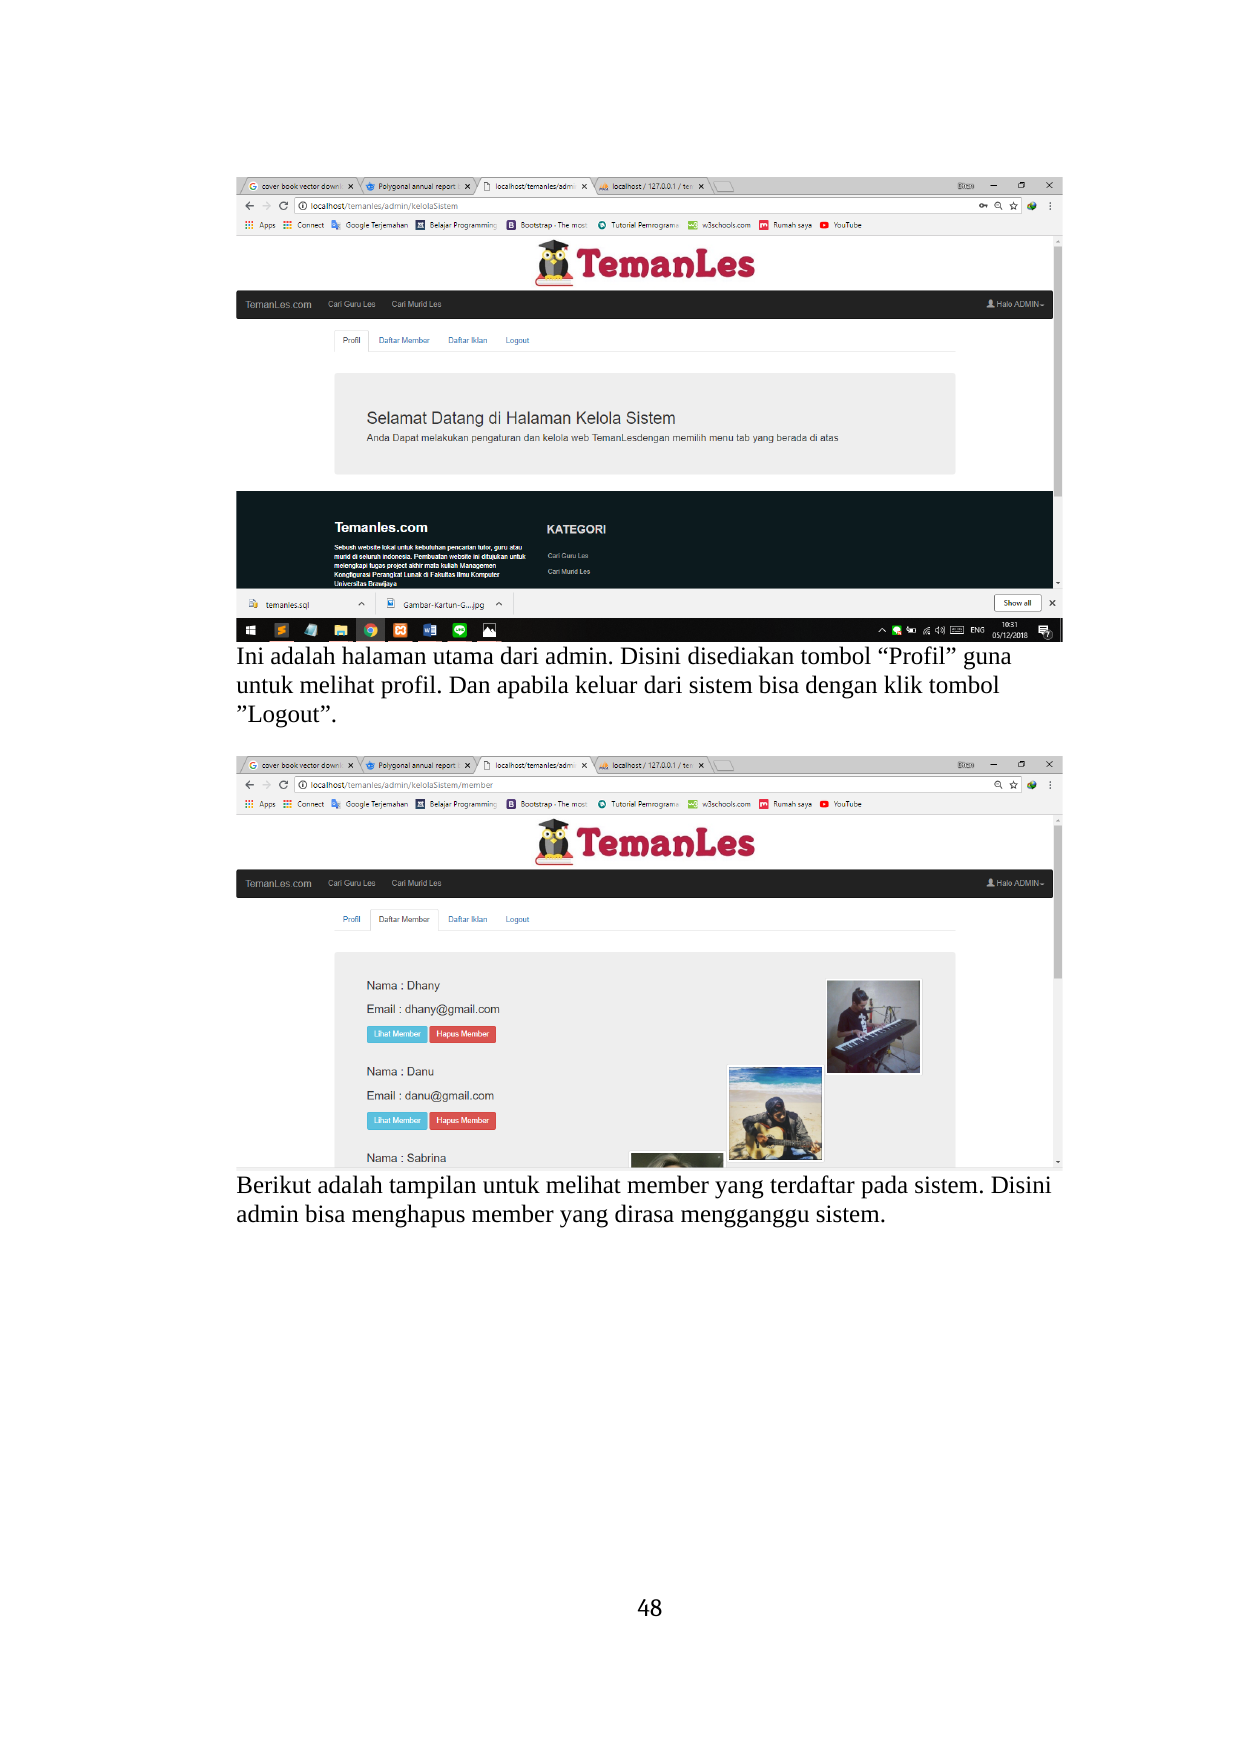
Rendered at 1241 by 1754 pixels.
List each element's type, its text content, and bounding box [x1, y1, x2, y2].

picture [236, 177, 1063, 642]
text Berikut adalah tampilan untuk melihat member yang terdaftar pada sistem. Disini admin bisa menghapus member yang dirasa mengganggu sistem. [236, 1171, 1063, 1228]
text Ini adalah halaman utama dari admin. Disini disediakan tombol “Profil” guna untuk melihat profil. Dan apabila keluar dari sistem bisa dengan klik tombol ”Logout”. [236, 642, 1063, 727]
picture [236, 756, 1063, 1171]
